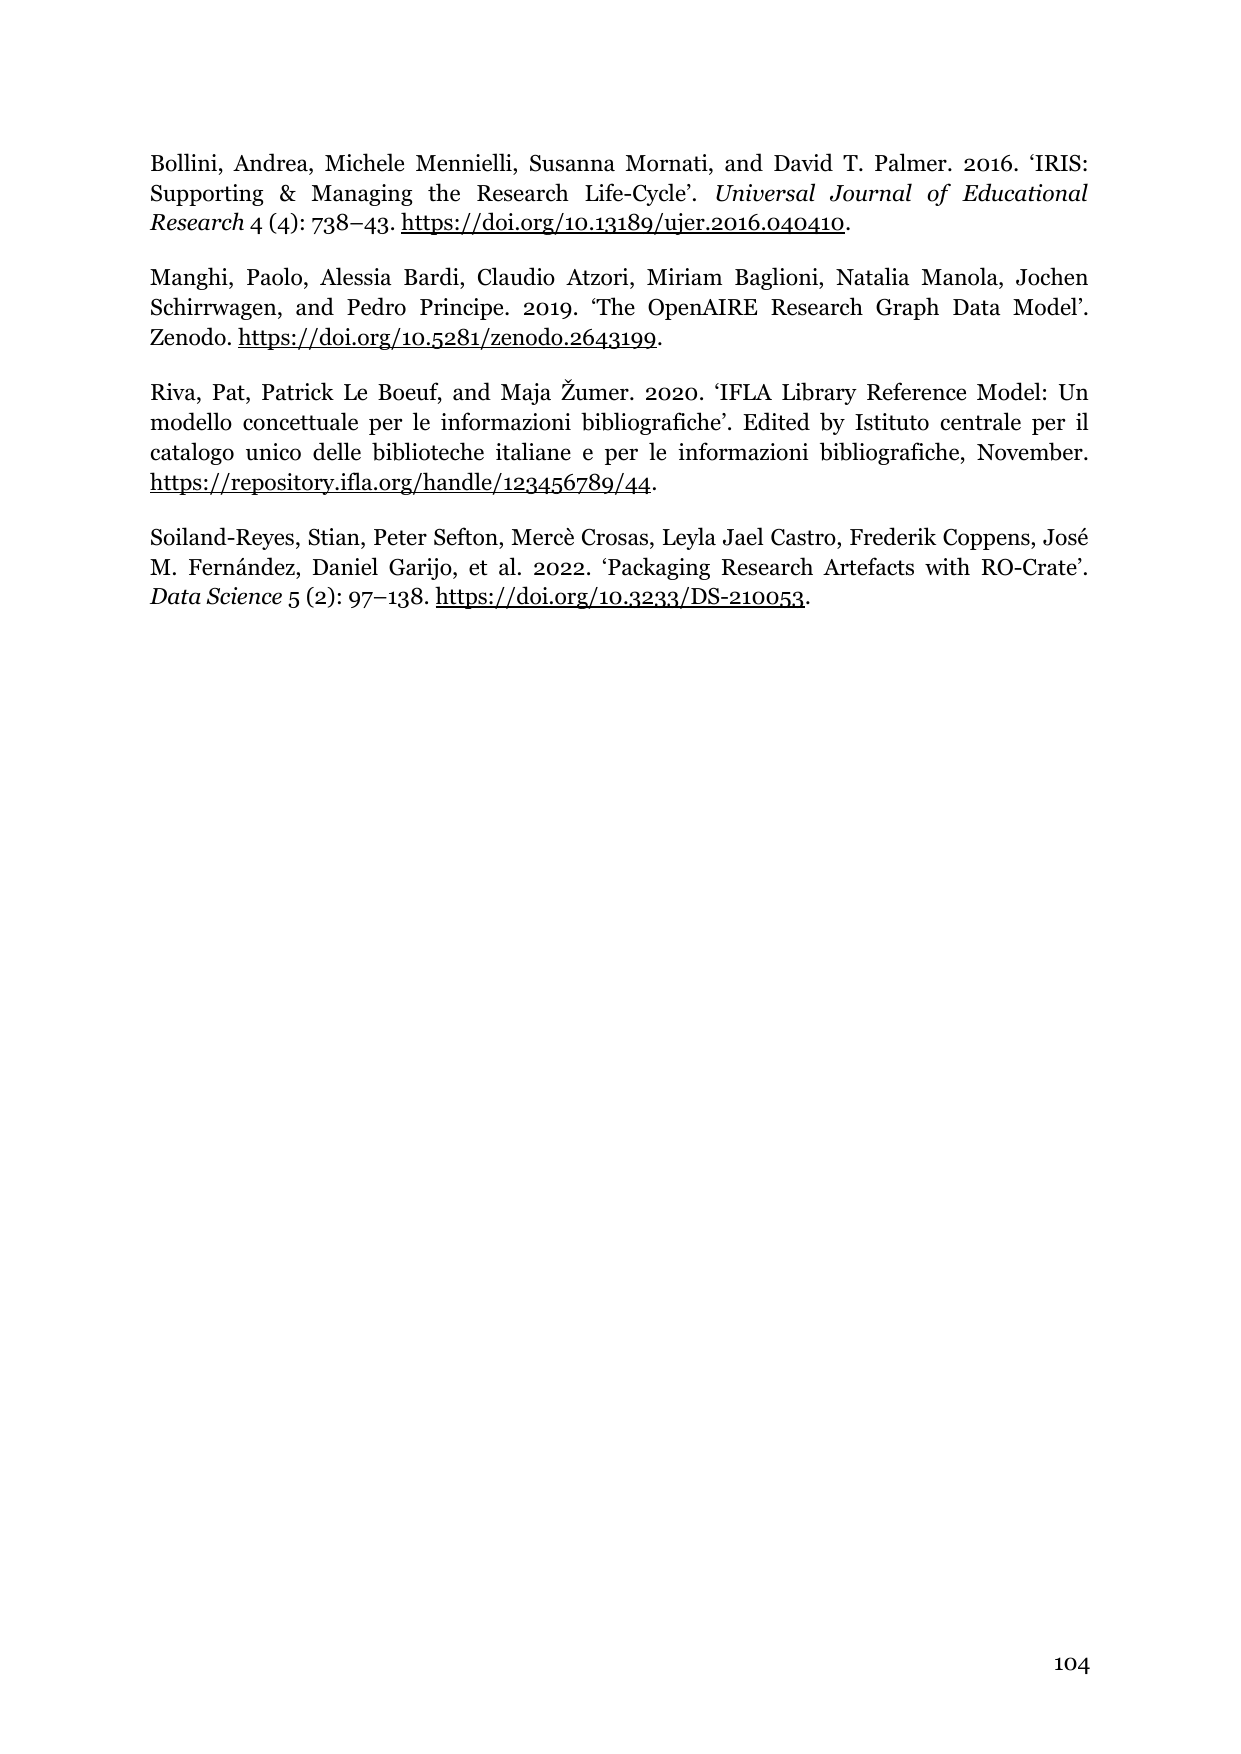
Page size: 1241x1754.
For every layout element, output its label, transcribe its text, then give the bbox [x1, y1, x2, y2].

text Bollini, Andrea, Michele Mennielli, Susanna Mornati, and David T. Palmer. 2016. ‘IRIS: Supporting & Managing the Research Life-Cycle’. Universal Journal of Educational Research 4 (4): 738–43. https://doi.org/10.13189/ujer.2016.040410. [150, 150, 1090, 236]
text Manghi, Paolo, Alessia Bardi, Claudio Atzori, Miriam Baglioni, Natalia Manola, Jochen Schirrwagen, and Pedro Principe. 2019. ‘The OpenAIRE Research Graph Data Model’. Zenodo. https://doi.org/10.5281/zenodo.2643199. [150, 265, 1090, 351]
text Soiland-Reyes, Stian, Peter Sefton, Mercè Crosas, Leyla Jael Castro, Frederik Coppens, José M. Fernández, Daniel Garijo, et al. 2022. ‘Packaging Research Artefacts with RO-Crate’. Data Science 5 (2): 97–138. https://doi.org/10.3233/DS-210053. [150, 524, 1090, 610]
text Riva, Pat, Patrick Le Boeuf, and Maja Žumer. 2020. ‘IFLA Library Reference Model: Un modello concettuale per le informazioni bibliografiche’. Edited by Istituto centrale per il catalogo unico delle biblioteche italiane e per le informazioni bibliografiche, November. https://repository.ifla.org/handle/123456789/44. [150, 379, 1090, 495]
